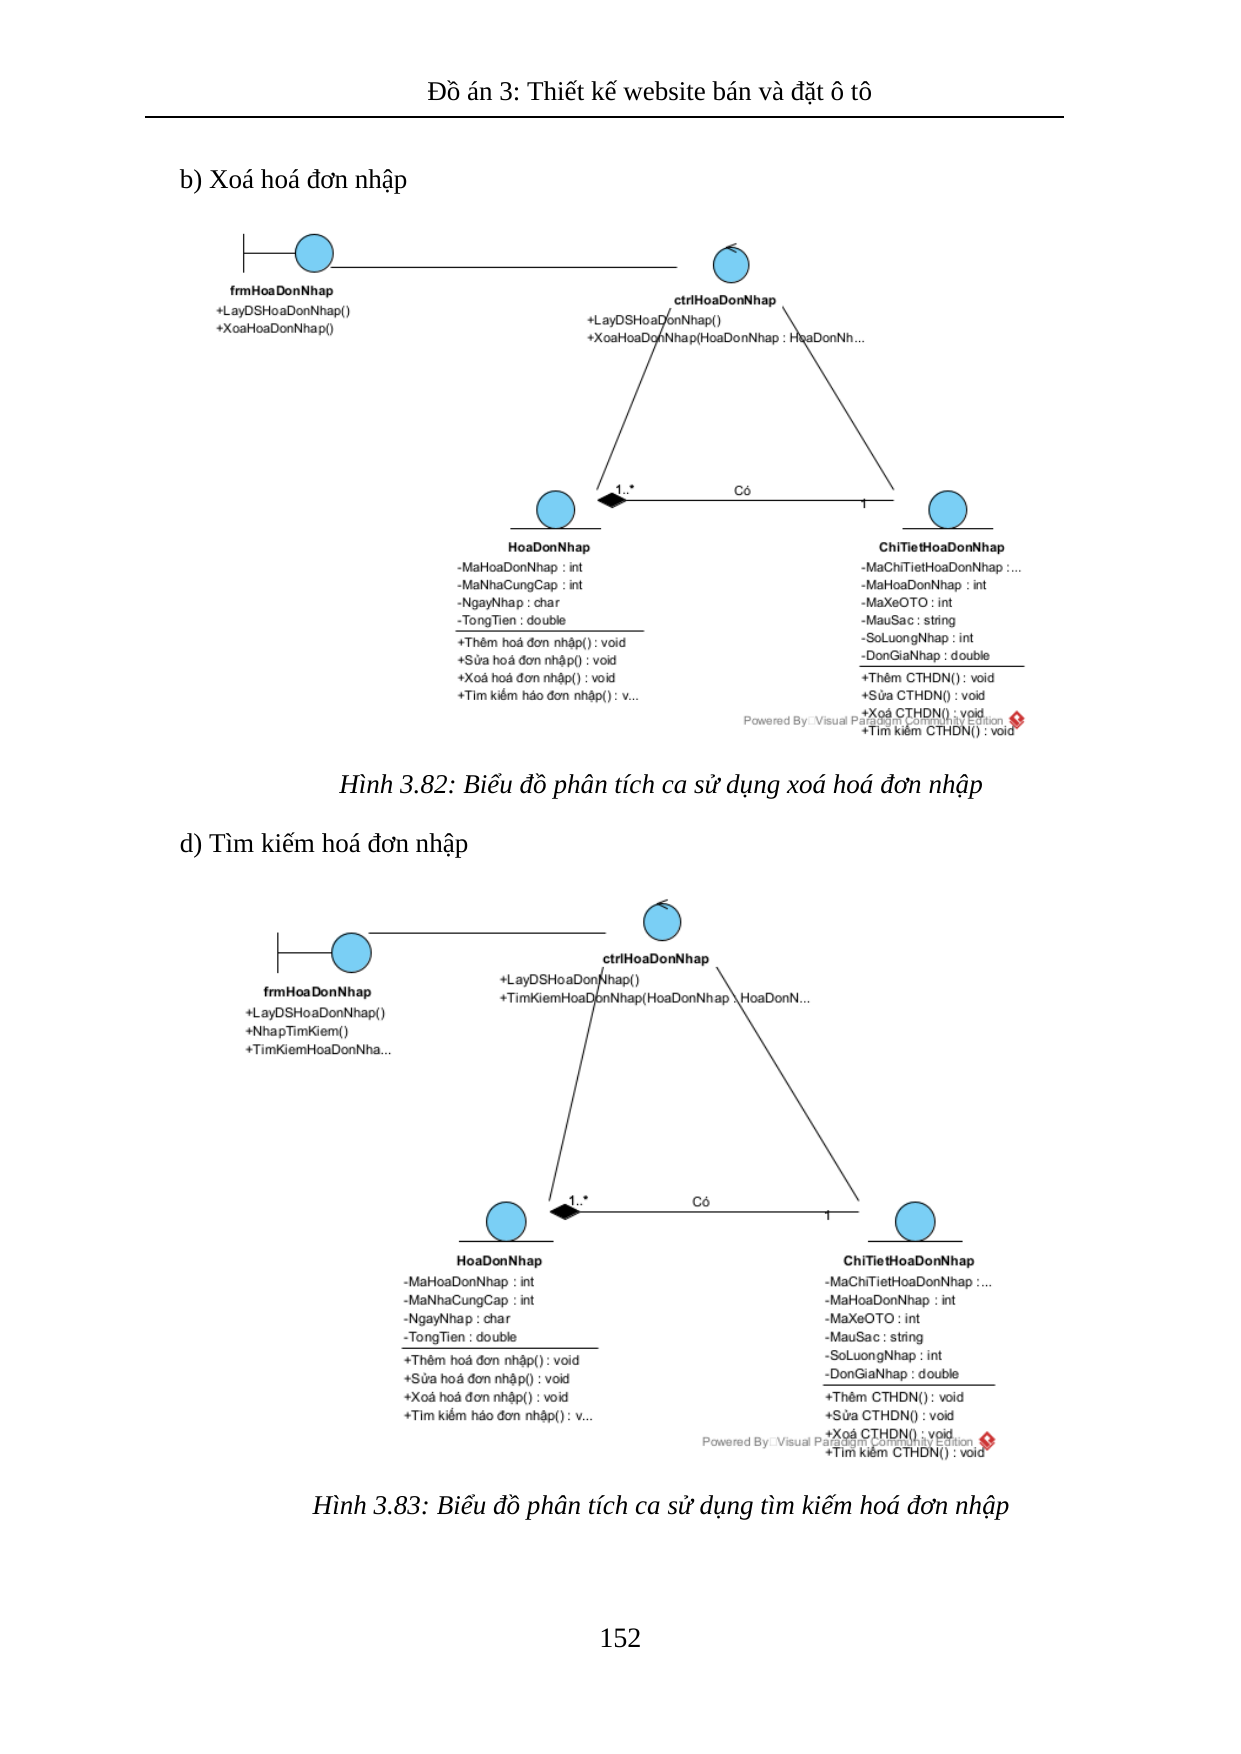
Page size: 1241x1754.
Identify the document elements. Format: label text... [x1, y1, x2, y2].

picture [209, 221, 1031, 740]
text Hình 3.82: Biểu đồ phân tích ca sử dụng xoá hoá đơn nhập [234, 768, 1090, 799]
text Hình 3.83: Biểu đồ phân tích ca sử dụng tìm kiếm hoá đơn nhập [234, 1489, 1090, 1520]
picture [238, 886, 1002, 1462]
list b) Xoá hoá đơn nhập [179, 163, 1090, 194]
list d) Tìm kiếm hoá đơn nhập [179, 827, 1090, 858]
